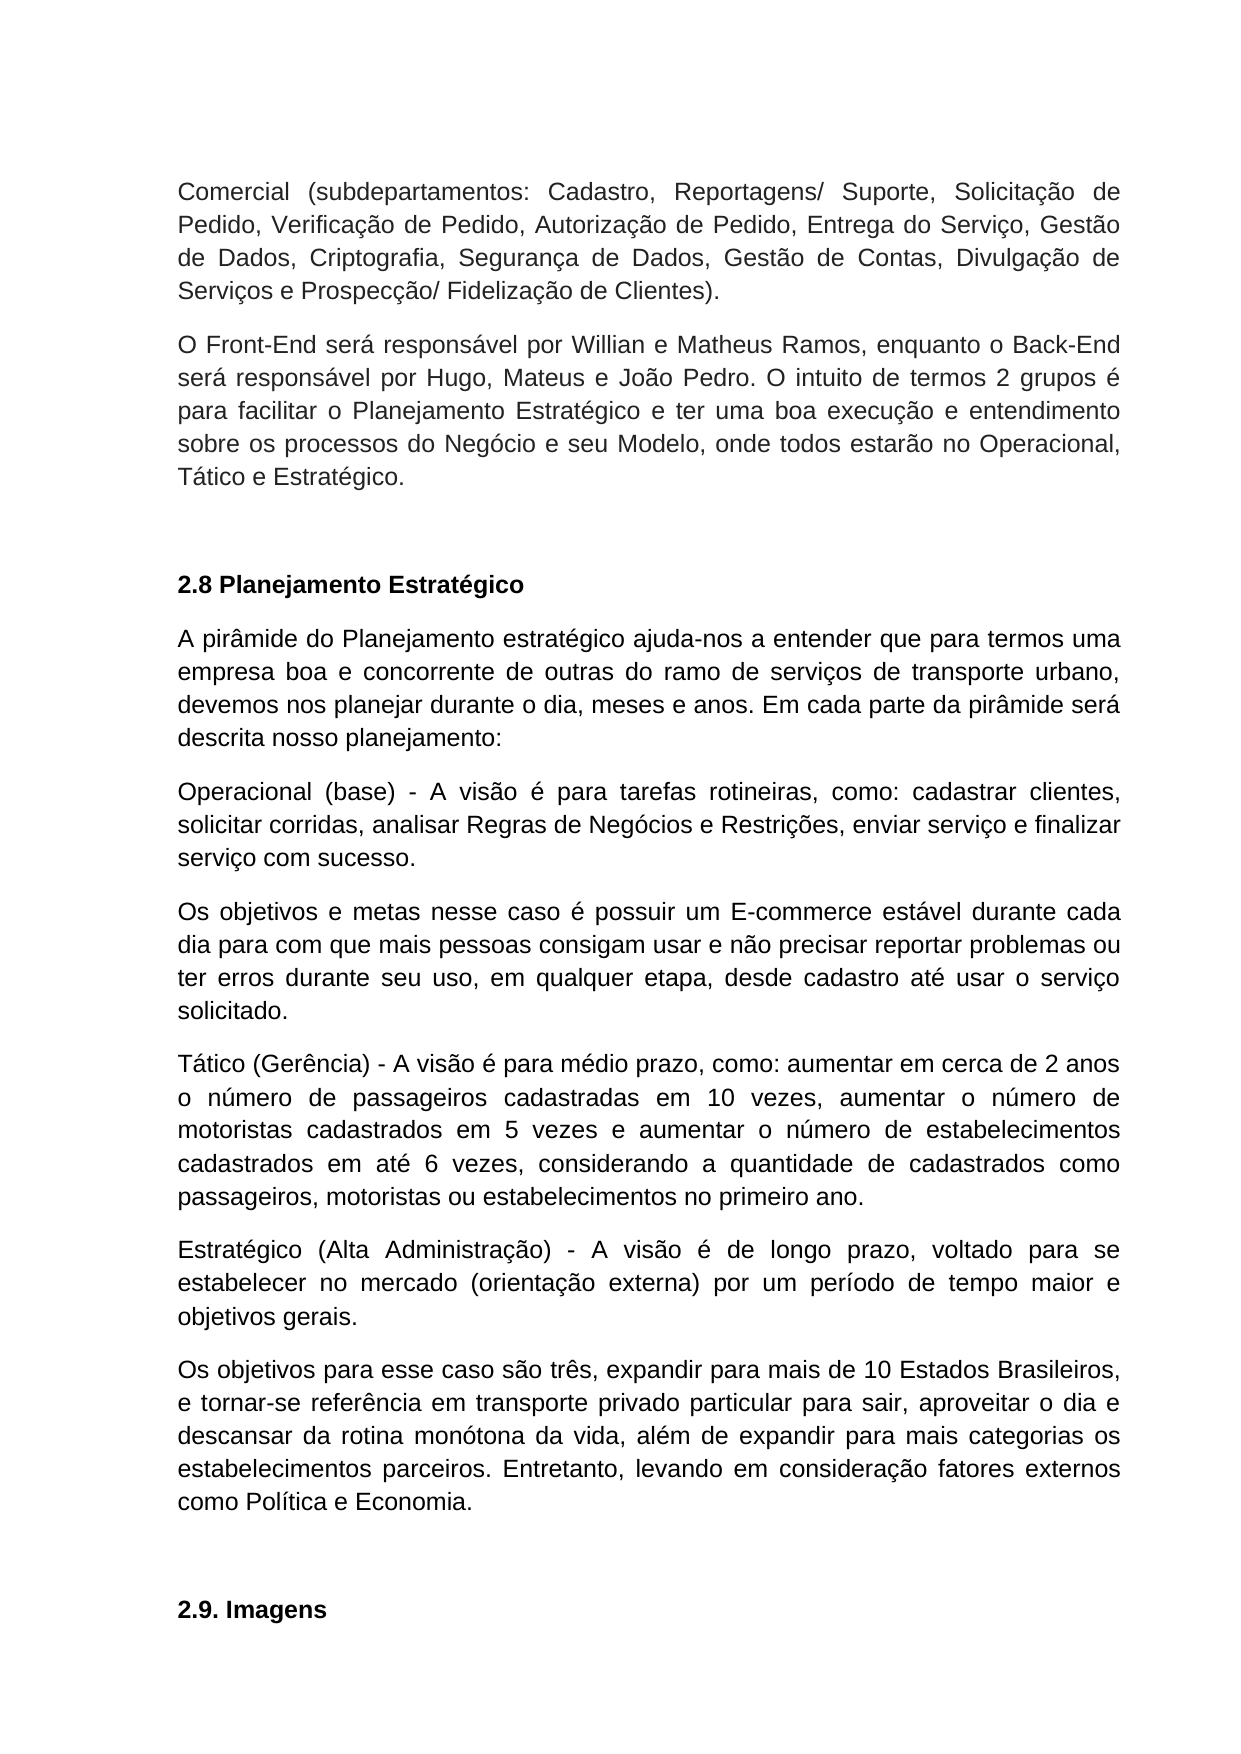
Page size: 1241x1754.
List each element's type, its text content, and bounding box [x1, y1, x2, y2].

text O Front-End será responsável por Willian e Matheus Ramos, enquanto o Back-End será responsável por Hugo, Mateus e João Pedro. O intuito de termos 2 grupos é para facilitar o Planejamento Estratégico e ter uma boa execução e entendimento sobre os processos do Negócio e seu Modelo, onde todos estarão no Operacional, Tático e Estratégico. [177, 330, 1122, 491]
text Tático (Gerência) - A visão é para médio prazo, como: aumentar em cerca de 2 anos o número de passageiros cadastradas em 10 vezes, aumentar o número de motoristas cadastrados em 5 vezes e aumentar o número de estabelecimentos cadastrados em até 6 vezes, considerando a quantidade de cadastrados como passageiros, motoristas ou estabelecimentos no primeiro ano. [177, 1049, 1122, 1210]
text A pirâmide do Planejamento estratégico ajuda-nos a entender que para termos uma empresa boa e concorrente de outras do ramo de serviços de transporte urbano, devemos nos planejar durante o dia, meses e anos. Em cada parte da pirâmide será descrita nosso planejamento: [177, 624, 1122, 752]
text 2.9. Imagens [177, 1595, 1122, 1624]
text Os objetivos e metas nesse caso é possuir um E-commerce estável durante cada dia para com que mais pessoas consigam usar e não precisar reportar problemas ou ter erros durante seu uso, em qualquer etapa, desde cadastro até usar o serviço solicitado. [177, 897, 1122, 1024]
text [177, 177, 1122, 305]
text Os objetivos para esse caso são três, expandir para mais de 10 Estados Brasileiros, e tornar-se referência em transporte privado particular para sair, aproveitar o dia e descansar da rotina monótona da vida, além de expandir para mais categorias os estabelecimentos parceiros. Entretanto, levando em consideração fatores externos como Política e Economia. [177, 1355, 1122, 1516]
text 2.8 Planejamento Estratégico [177, 570, 1122, 599]
text Estratégico (Alta Administração) - A visão é de longo prazo, voltado para se estabelecer no mercado (orientação externa) por um período de tempo maior e objetivos gerais. [177, 1235, 1122, 1330]
text Operacional (base) - A visão é para tarefas rotineiras, como: cadastrar clientes, solicitar corridas, analisar Regras de Negócios e Restrições, enviar serviço e finalizar serviço com sucesso. [177, 777, 1122, 871]
